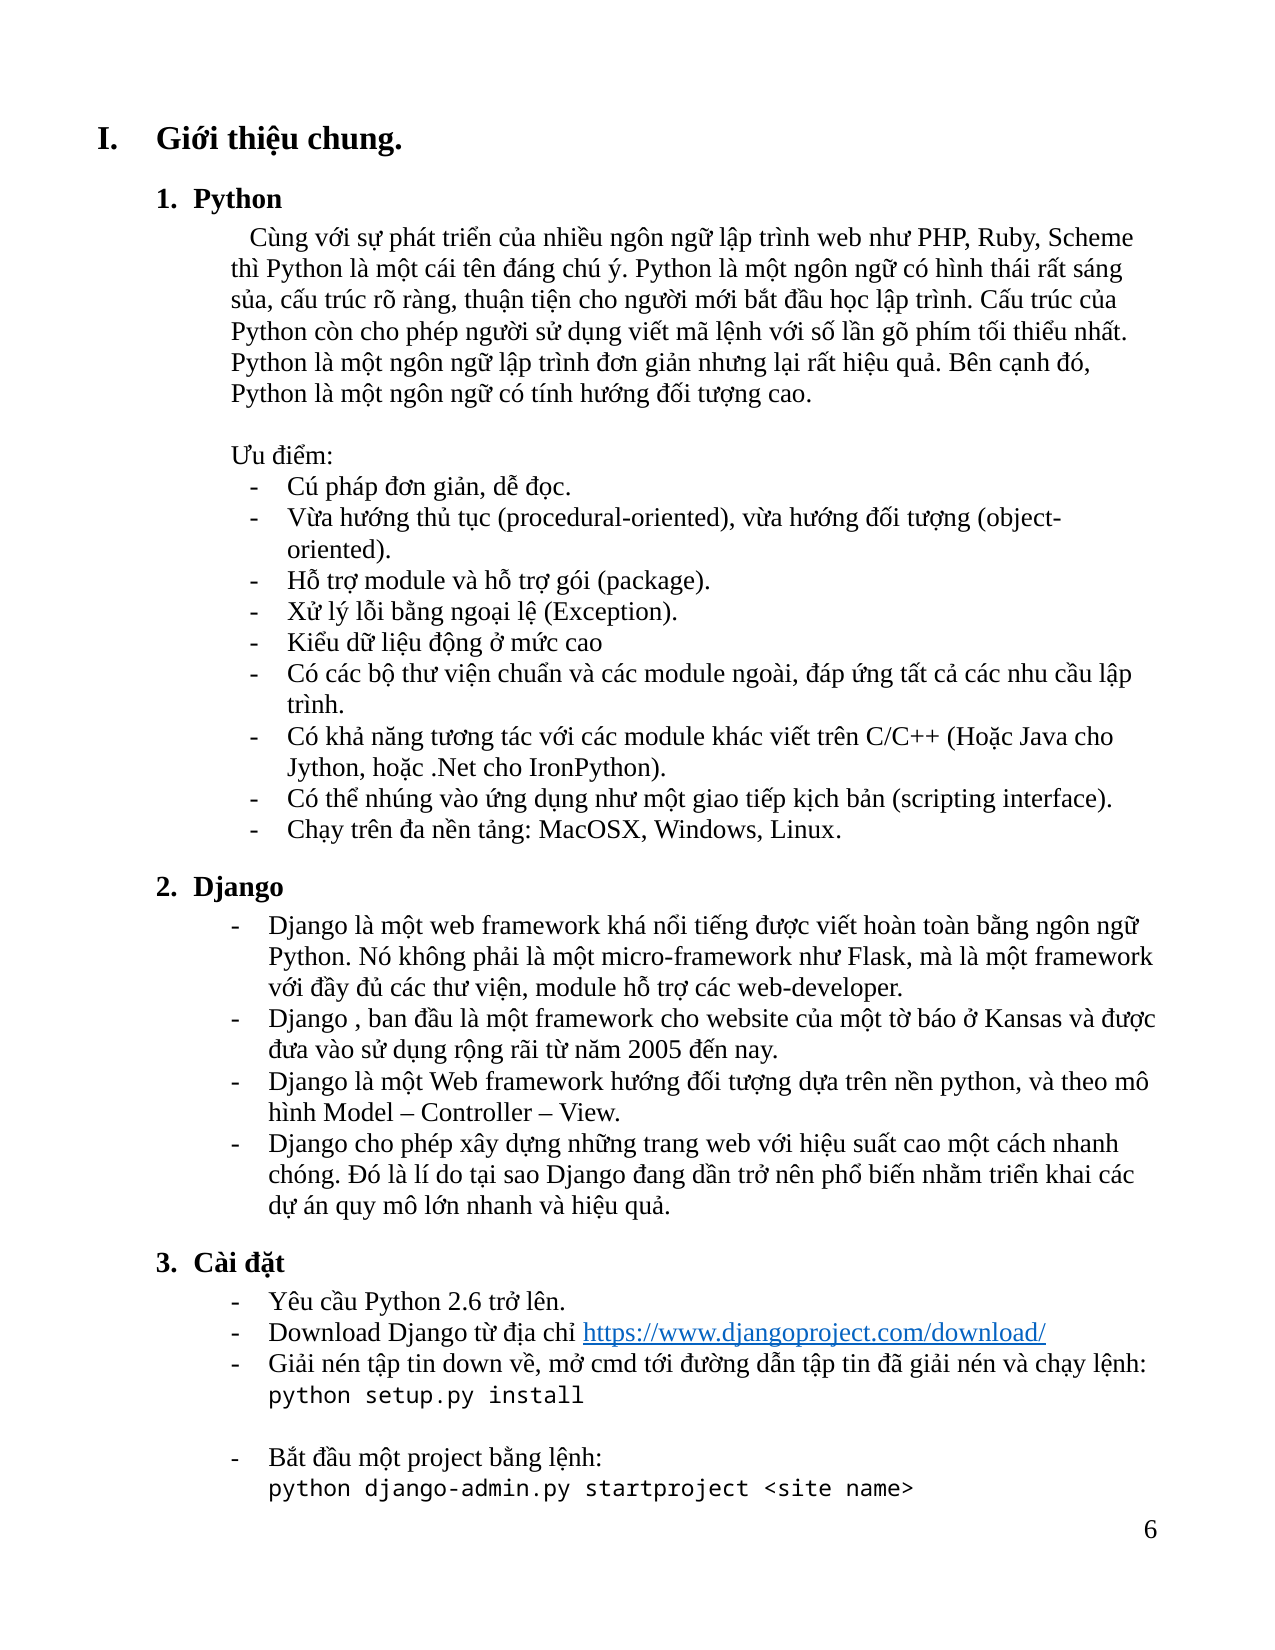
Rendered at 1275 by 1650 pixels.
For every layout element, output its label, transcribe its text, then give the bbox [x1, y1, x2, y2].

list Cú pháp đơn giản, dễ đọc. [249, 470, 1157, 502]
subtitle Django [156, 869, 1157, 903]
list Yêu cầu Python 2.6 trở lên. [231, 1285, 1157, 1316]
text Ưu điểm: [231, 439, 1157, 470]
subtitle Giới thiệu chung. [118, 118, 1157, 156]
list Download Django từ địa chỉ https://www.djangoproject.com/download/ [231, 1316, 1157, 1347]
list Django là một web framework khá nổi tiếng được viết hoàn toàn bằng ngôn ngữ Python. Nó không phải là một micro-framework như Flask, mà là một framework với đầy đủ các thư viện, module hỗ trợ các web-developer. [231, 909, 1157, 1002]
list Django là một Web framework hướng đối tượng dựa trên nền python, và theo mô hình Model – Controller – View. [231, 1065, 1157, 1127]
list Hỗ trợ module và hỗ trợ gói (package). [249, 564, 1157, 595]
list Xử lý lỗi bằng ngoại lệ (Exception). [249, 595, 1157, 626]
list Django , ban đầu là một framework cho website của một tờ báo ở Kansas và được đưa vào sử dụng rộng rãi từ năm 2005 đến nay. [231, 1002, 1157, 1065]
subtitle Python [156, 181, 1157, 215]
list Có các bộ thư viện chuẩn và các module ngoài, đáp ứng tất cả các nhu cầu lập trình. [249, 657, 1157, 719]
list Chạy trên đa nền tảng: MacOSX, Windows, Linux. [249, 813, 1157, 844]
text python django-admin.py startproject <site name> [268, 1472, 1157, 1503]
list Kiểu dữ liệu động ở mức cao [249, 626, 1157, 657]
list Có thể nhúng vào ứng dụng như một giao tiếp kịch bản (scripting interface). [249, 782, 1157, 813]
text python setup.py install [268, 1379, 1157, 1410]
list Django cho phép xây dựng những trang web với hiệu suất cao một cách nhanh chóng. Đó là lí do tại sao Django đang dần trở nên phổ biến nhằm triển khai các dự án quy mô lớn nhanh và hiệu quả. [231, 1127, 1157, 1220]
subtitle Cài đặt [156, 1245, 1157, 1279]
list Vừa hướng thủ tục (procedural-oriented), vừa hướng đối tượng (object-oriented). [249, 502, 1157, 564]
list Giải nén tập tin down về, mở cmd tới đường dẫn tập tin đã giải nén và chạy lệnh: [231, 1347, 1157, 1379]
list Có khả năng tương tác với các module khác viết trên C/C++ (Hoặc Java cho Jython, hoặc .Net cho IronPython). [249, 719, 1157, 782]
list Bắt đầu một project bằng lệnh: [231, 1441, 1157, 1472]
text Cùng với sự phát triển của nhiều ngôn ngữ lập trình web như PHP, Ruby, Scheme thì Python là một cái tên đáng chú ý. Python là một ngôn ngữ có hình thái rất sáng sủa, cấu trúc rõ ràng, thuận tiện cho người mới bắt đầu học lập trình. Cấu trúc của Python còn cho phép người sử dụng viết mã lệnh với số lần gõ phím tối thiểu nhất. Python là một ngôn ngữ lập trình đơn giản nhưng lại rất hiệu quả. Bên cạnh đó, Python là một ngôn ngữ có tính hướng đối tượng cao. [231, 221, 1157, 408]
